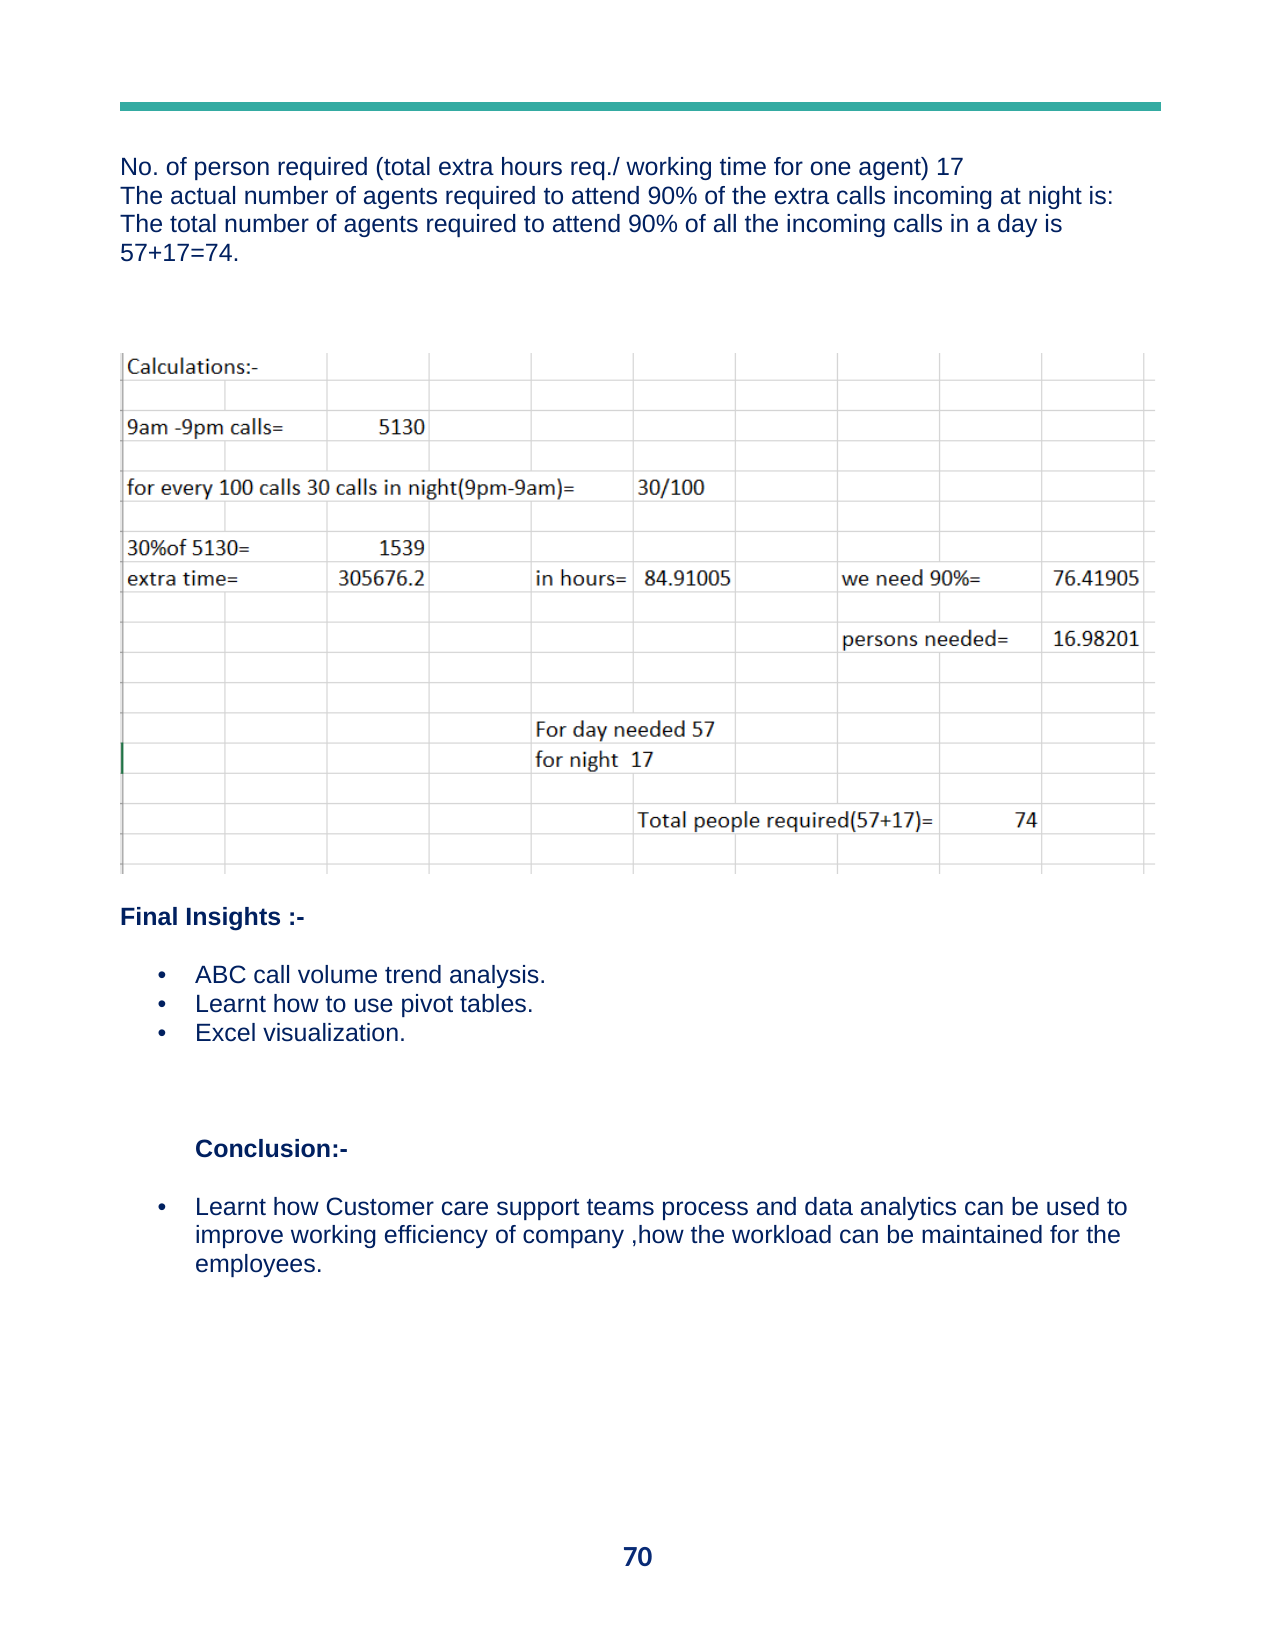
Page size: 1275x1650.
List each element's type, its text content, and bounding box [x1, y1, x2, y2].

text Final Insights :- [120, 902, 1155, 931]
list Learnt how to use pivot tables. [157, 989, 1155, 1018]
list ABC call volume trend analysis. [157, 960, 1155, 989]
list Learnt how Customer care support teams process and data analytics can be used to improve working efficiency of company ,how the workload can be maintained for the employees. [157, 1192, 1155, 1278]
text Conclusion:- [195, 1134, 1155, 1162]
list Excel visualization. [157, 1018, 1155, 1047]
text No. of person required (total extra hours req./ working time for one agent) 17 The actual number of agents required to attend 90% of the extra calls incoming at night is: The total number of agents required to attend 90% of all the incoming calls in a day is 57+17=74. [120, 152, 1155, 267]
picture [120, 353, 1155, 874]
